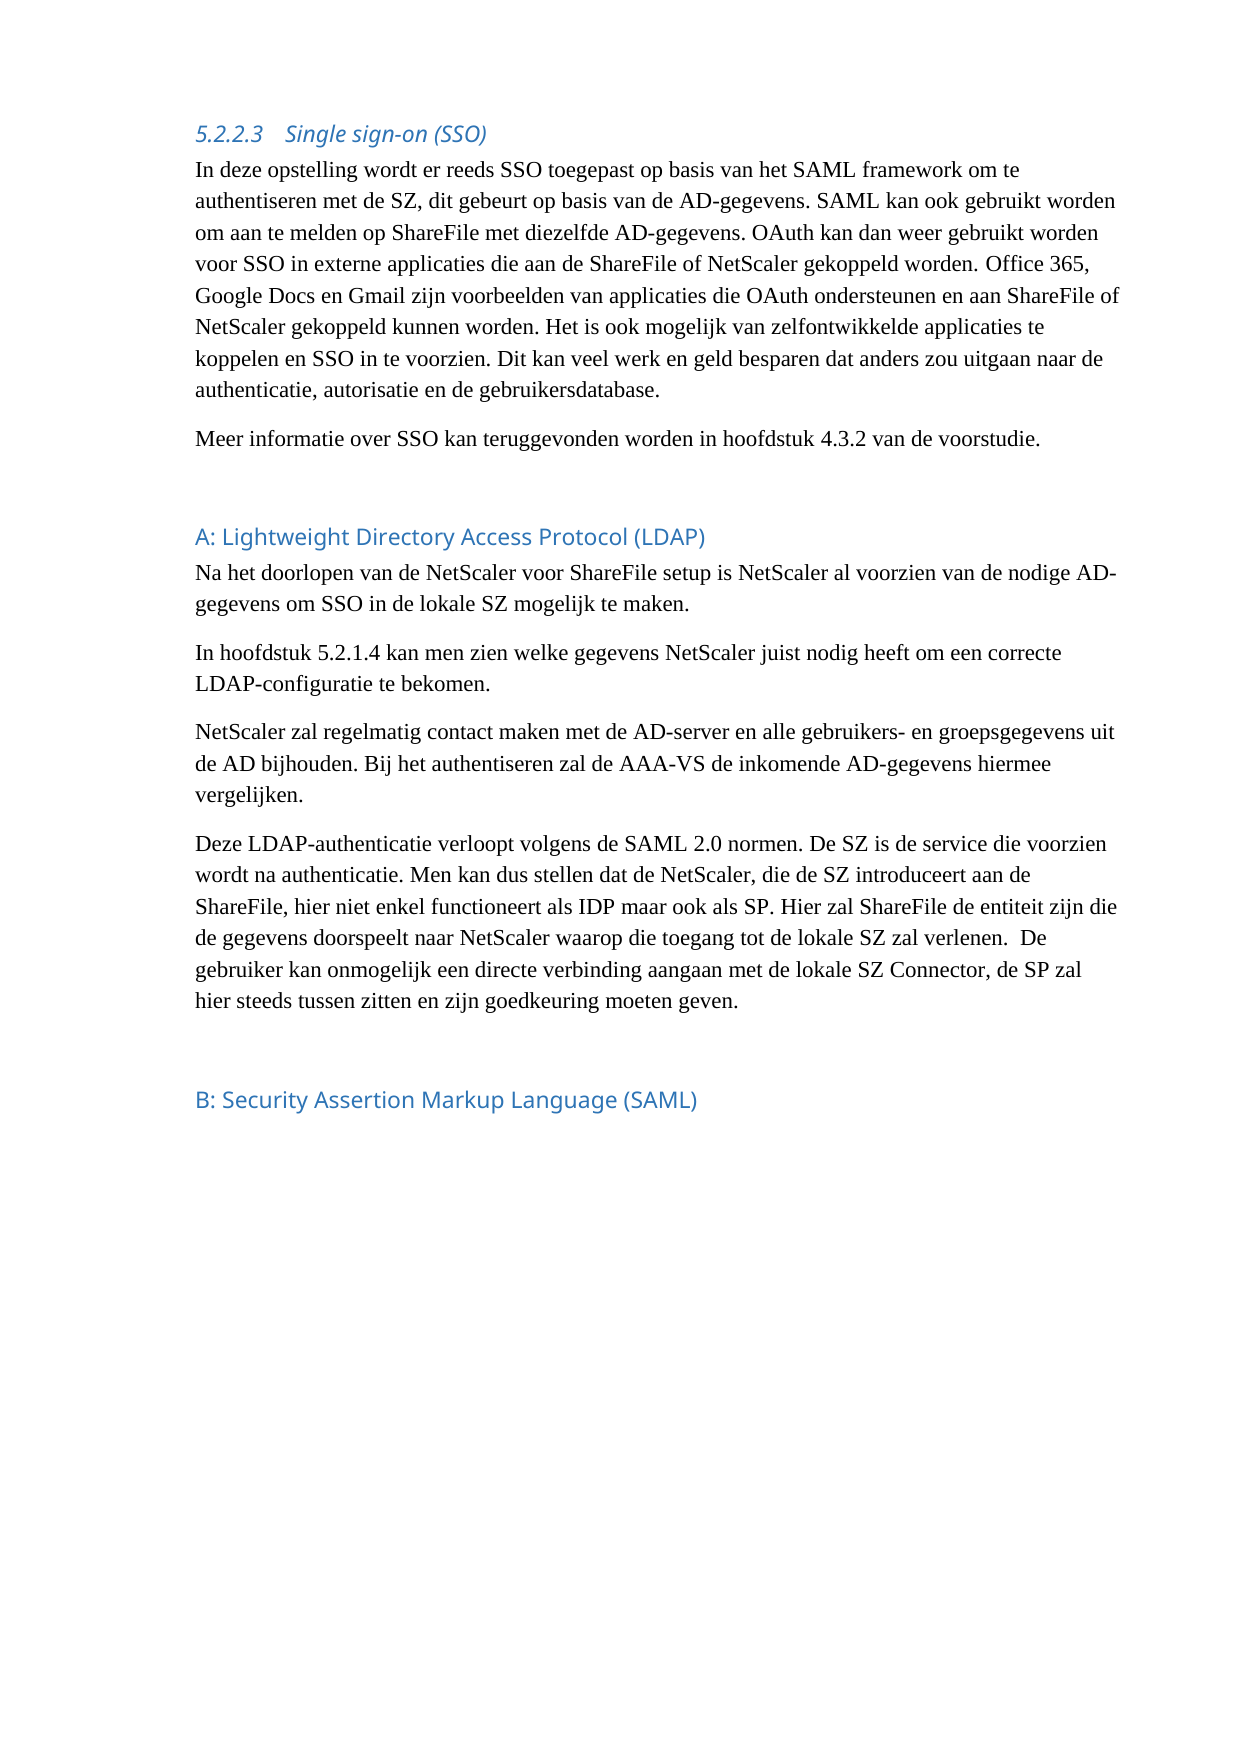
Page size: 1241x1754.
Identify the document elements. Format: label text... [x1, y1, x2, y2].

subtitle A: Lightweight Directory Access Protocol (LDAP) [195, 521, 1122, 552]
subtitle B: Security Assertion Markup Language (SAML) [195, 1084, 1122, 1115]
subtitle Single sign-on (SSO) [195, 118, 1122, 149]
text In hoofdstuk 5.3.1.4 kan men zien welke gegevens NetScaler juist nodig heeft om een correcte LDAP-configuratie te bekomen. [195, 638, 1122, 696]
text NetScaler zal regelmatig contact maken met de AD-server en alle gebruikers- en groepsgegevens uit de AD bijhouden. Bij het authentiseren zal de AAA-VS de inkomende AD-gegevens hiermee vergelijken. [195, 718, 1122, 808]
text Meer informatie over SSO kan teruggevonden worden in hoofdstuk 4.3.2 van de voorstudie. [195, 425, 1122, 451]
text In deze opstelling wordt er reeds SSO toegepast op basis van het SAML framework om te authentiseren met de SZ, dit gebeurt op basis van de AD-gegevens. SAML kan ook gebruikt worden om aan te melden op ShareFile met diezelfde AD-gegevens. OAuth kan dan weer gebruikt worden voor SSO in externe applicaties die aan de ShareFile of NetScaler gekoppeld worden. Office 365, Google Docs en Gmail zijn voorbeelden van applicaties die OAuth ondersteunen en aan ShareFile of NetScaler gekoppeld kunnen worden. Het is ook mogelijk van zelfontwikkelde applicaties te koppelen en SSO in te voorzien. Dit kan veel werk en geld besparen dat anders zou uitgaan naar de authenticatie, autorisatie en de gebruikersdatabase. [195, 156, 1122, 403]
text Na het doorlopen van de NetScaler voor ShareFile setup is NetScaler al voorzien van de nodige AD-gegevens om SSO in de lokale SZ mogelijk te maken. [195, 559, 1122, 617]
text Deze LDAP-authenticatie verloopt volgens de SAML 2.0 normen. De SZ is de service die voorzien wordt na authenticatie. Men kan dus stellen dat de NetScaler, die de SZ introduceert aan de ShareFile, hier niet enkel functioneert als IDP maar ook als SP. Hier zal ShareFile de entiteit zijn die de gegevens doorspeelt naar NetScaler waarop die toegang tot de lokale SZ zal verlenen. De gebruiker kan onmogelijk een directe verbinding aangaan met de lokale SZ Connector, de SP zal hier steeds tussen zitten en zijn goedkeuring moeten geven. [195, 830, 1122, 1014]
